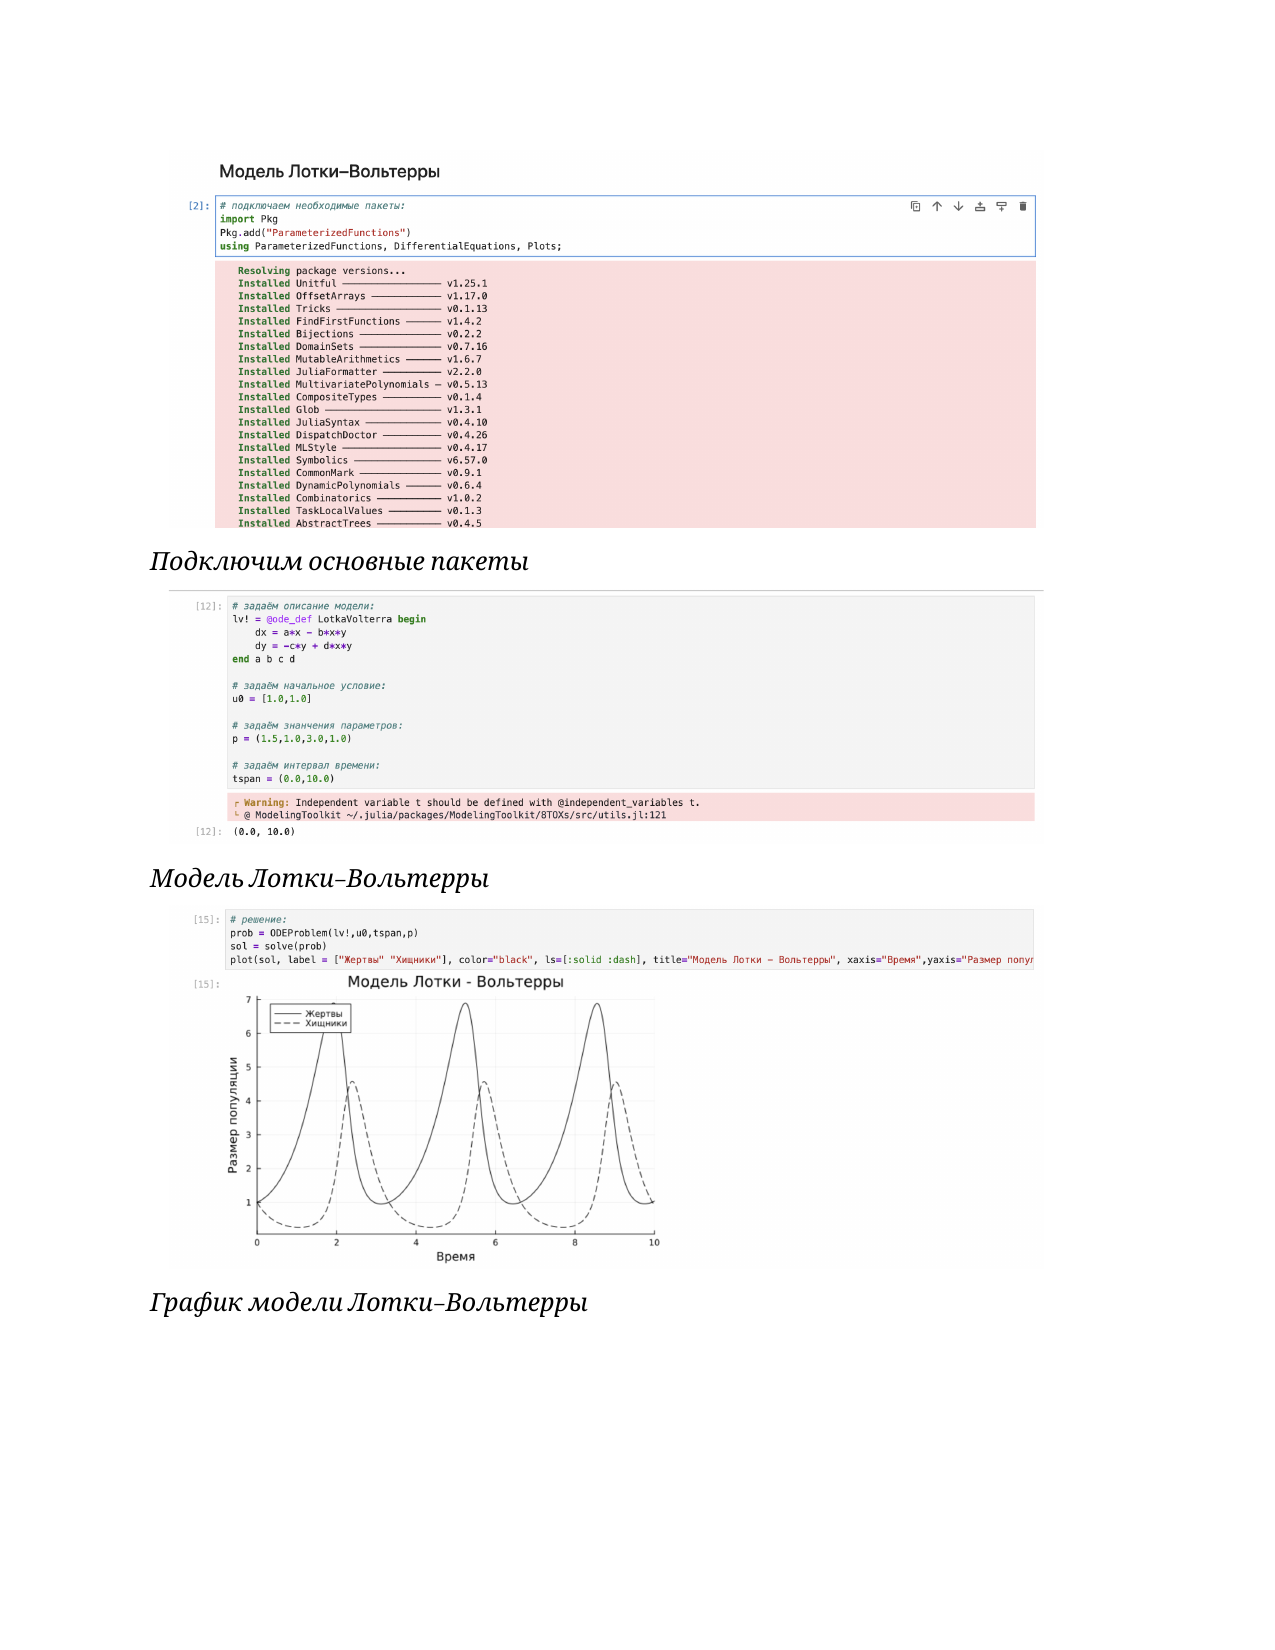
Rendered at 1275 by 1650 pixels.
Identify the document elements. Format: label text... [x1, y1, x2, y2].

picture [168, 589, 1044, 844]
text Модель Лотки–Вольтерры [150, 864, 1125, 893]
picture [168, 905, 1044, 1269]
text График модели Лотки–Вольтерры [150, 1289, 1125, 1318]
picture [168, 150, 1044, 528]
text Подключим основные пакеты [150, 548, 1125, 577]
